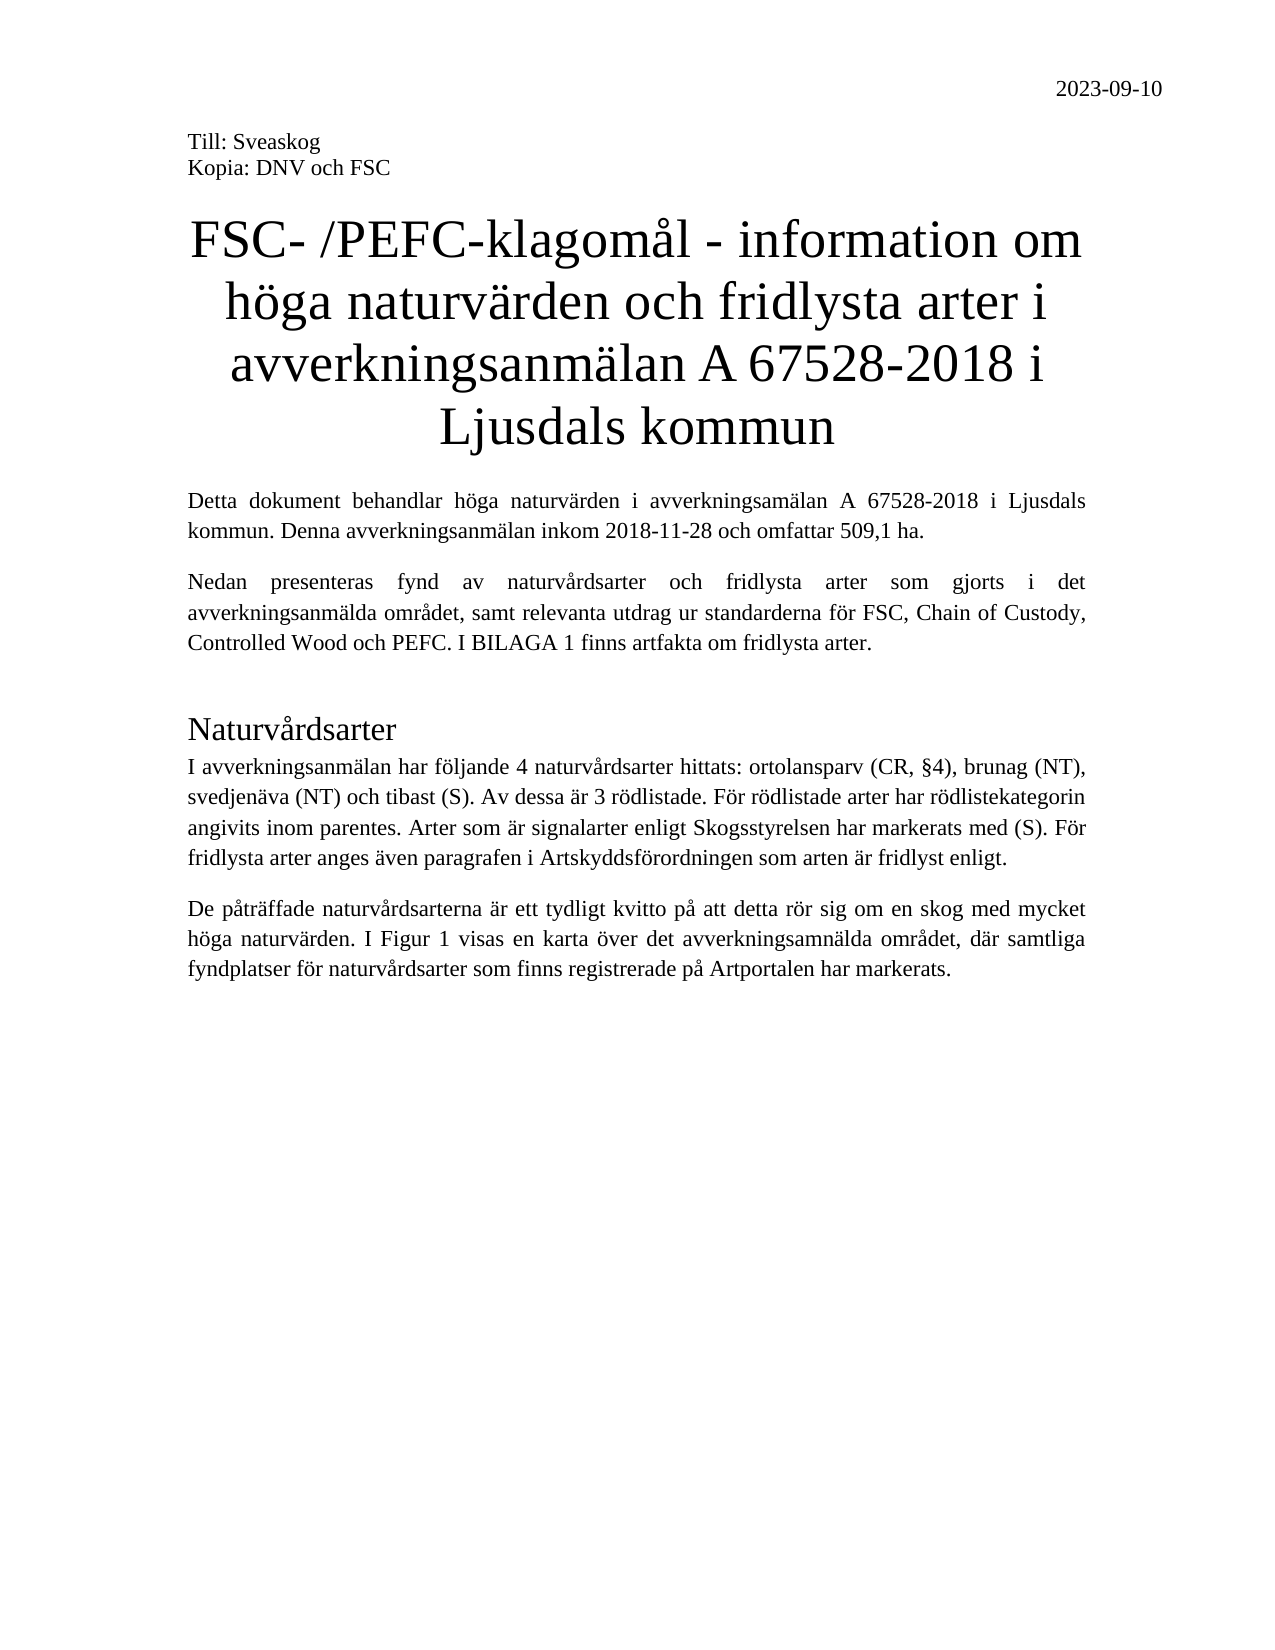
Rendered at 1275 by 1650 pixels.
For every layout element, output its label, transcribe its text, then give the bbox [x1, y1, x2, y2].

text I avverkningsanmälan har följande 4 naturvårdsarter hittats: ortolansparv (CR, §4), brunag (NT), svedjenäva (NT) och tibast (S). Av dessa är 3 rödlistade. För rödlistade arter har rödlistekategorin angivits inom parentes. Arter som är signalarter enligt Skogsstyrelsen har markerats med (S). För fridlysta arter anges även paragrafen i Artskyddsförordningen som arten är fridlyst enligt. [187, 753, 1087, 870]
text Nedan presenteras fynd av naturvårdsarter och fridlysta arter som gjorts i det avverkningsanmälda området, samt relevanta utdrag ur standarderna för FSC, Chain of Custody, Controlled Wood och PEFC. I BILAGA 1 finns artfakta om fridlysta arter. [187, 568, 1087, 655]
subtitle Naturvårdsarter [187, 709, 1087, 747]
text Detta dokument behandlar höga naturvärden i avverkningsamälan A 67528-2018 i Ljusdals kommun. Denna avverkningsanmälan inkom 2018-11-28 och omfattar 509,1 ha. [187, 487, 1087, 544]
title FSC- /PEFC-klagomål - information om höga naturvärden och fridlysta arter i avverkningsanmälan A 67528-2018 i Ljusdals kommun [187, 207, 1087, 456]
text De påträffade naturvårdsarterna är ett tydligt kvitto på att detta rör sig om en skog med mycket höga naturvärden. I Figur 1 visas en karta över det avverkningsamnälda området, där samtliga fyndplatser för naturvårdsarter som finns registrerade på Artportalen har markerats. [187, 895, 1087, 982]
